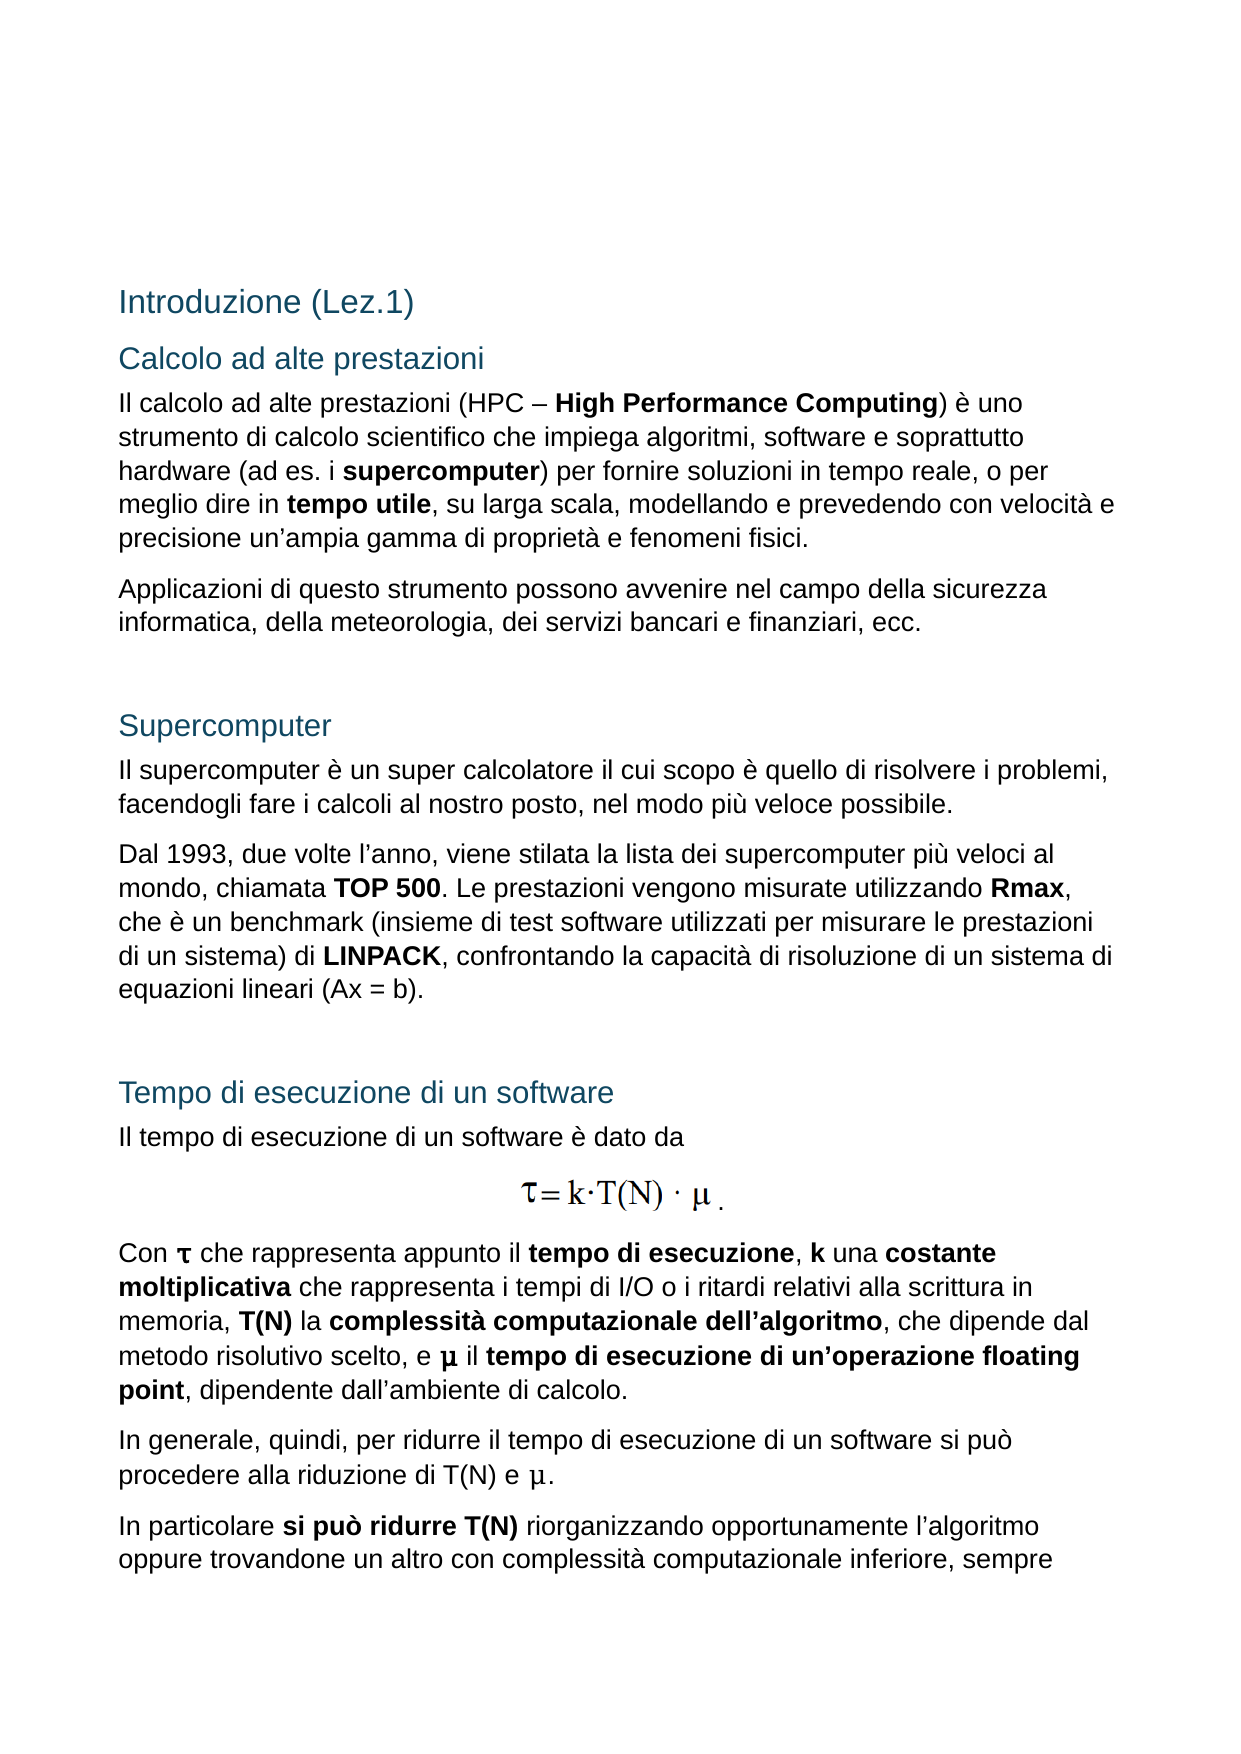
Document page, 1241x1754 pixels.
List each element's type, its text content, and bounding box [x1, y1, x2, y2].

text Con τ che rappresenta appunto il tempo di esecuzione, k una costante moltiplicativa che rappresenta i tempi di I/O o i ritardi relativi alla scrittura in memoria, T(N) la complessità computazionale dell’algoritmo, che dipende dal metodo risolutivo scelto, e μ il tempo di esecuzione di un’operazione floating point, dipendente dall’ambiente di calcolo. [118, 1236, 1122, 1405]
picture [515, 1171, 717, 1211]
text Il tempo di esecuzione di un software è dato da [118, 1121, 1122, 1153]
text Dal 1993, due volte l’anno, viene stilata la lista dei supercomputer più veloci al mondo, chiamata TOP 500. Le prestazioni vengono misurate utilizzando Rmax, che è un benchmark (insieme di test software utilizzati per misurare le prestazioni di un sistema) di LINPACK, confrontando la capacità di risoluzione di un sistema di equazioni lineari (Ax = b). [118, 838, 1122, 1005]
text In generale, quindi, per ridurre il tempo di esecuzione di un software si può procedere alla riduzione di T(N) e μ. [118, 1424, 1122, 1491]
subtitle Calcolo ad alte prestazioni [118, 340, 1122, 376]
subtitle Tempo di esecuzione di un software [118, 1074, 1122, 1110]
subtitle Introduzione (Lez.1) [118, 282, 1122, 321]
text Il supercomputer è un super calcolatore il cui scopo è quello di risolvere i problemi, facendogli fare i calcoli al nostro posto, nel modo più veloce possibile. [118, 754, 1122, 819]
subtitle Supercomputer [118, 707, 1122, 743]
text . [118, 1172, 1122, 1217]
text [118, 1510, 1122, 1575]
text Il calcolo ad alte prestazioni (HPC – High Performance Computing) è uno strumento di calcolo scientifico che impiega algoritmi, software e soprattutto hardware (ad es. i supercomputer) per fornire soluzioni in tempo reale, o per meglio dire in tempo utile, su larga scala, modellando e prevedendo con velocità e precisione un’ampia gamma di proprietà e fenomeni fisici. [118, 387, 1122, 553]
text Applicazioni di questo strumento possono avvenire nel campo della sicurezza informatica, della meteorologia, dei servizi bancari e finanziari, ecc. [118, 573, 1122, 638]
